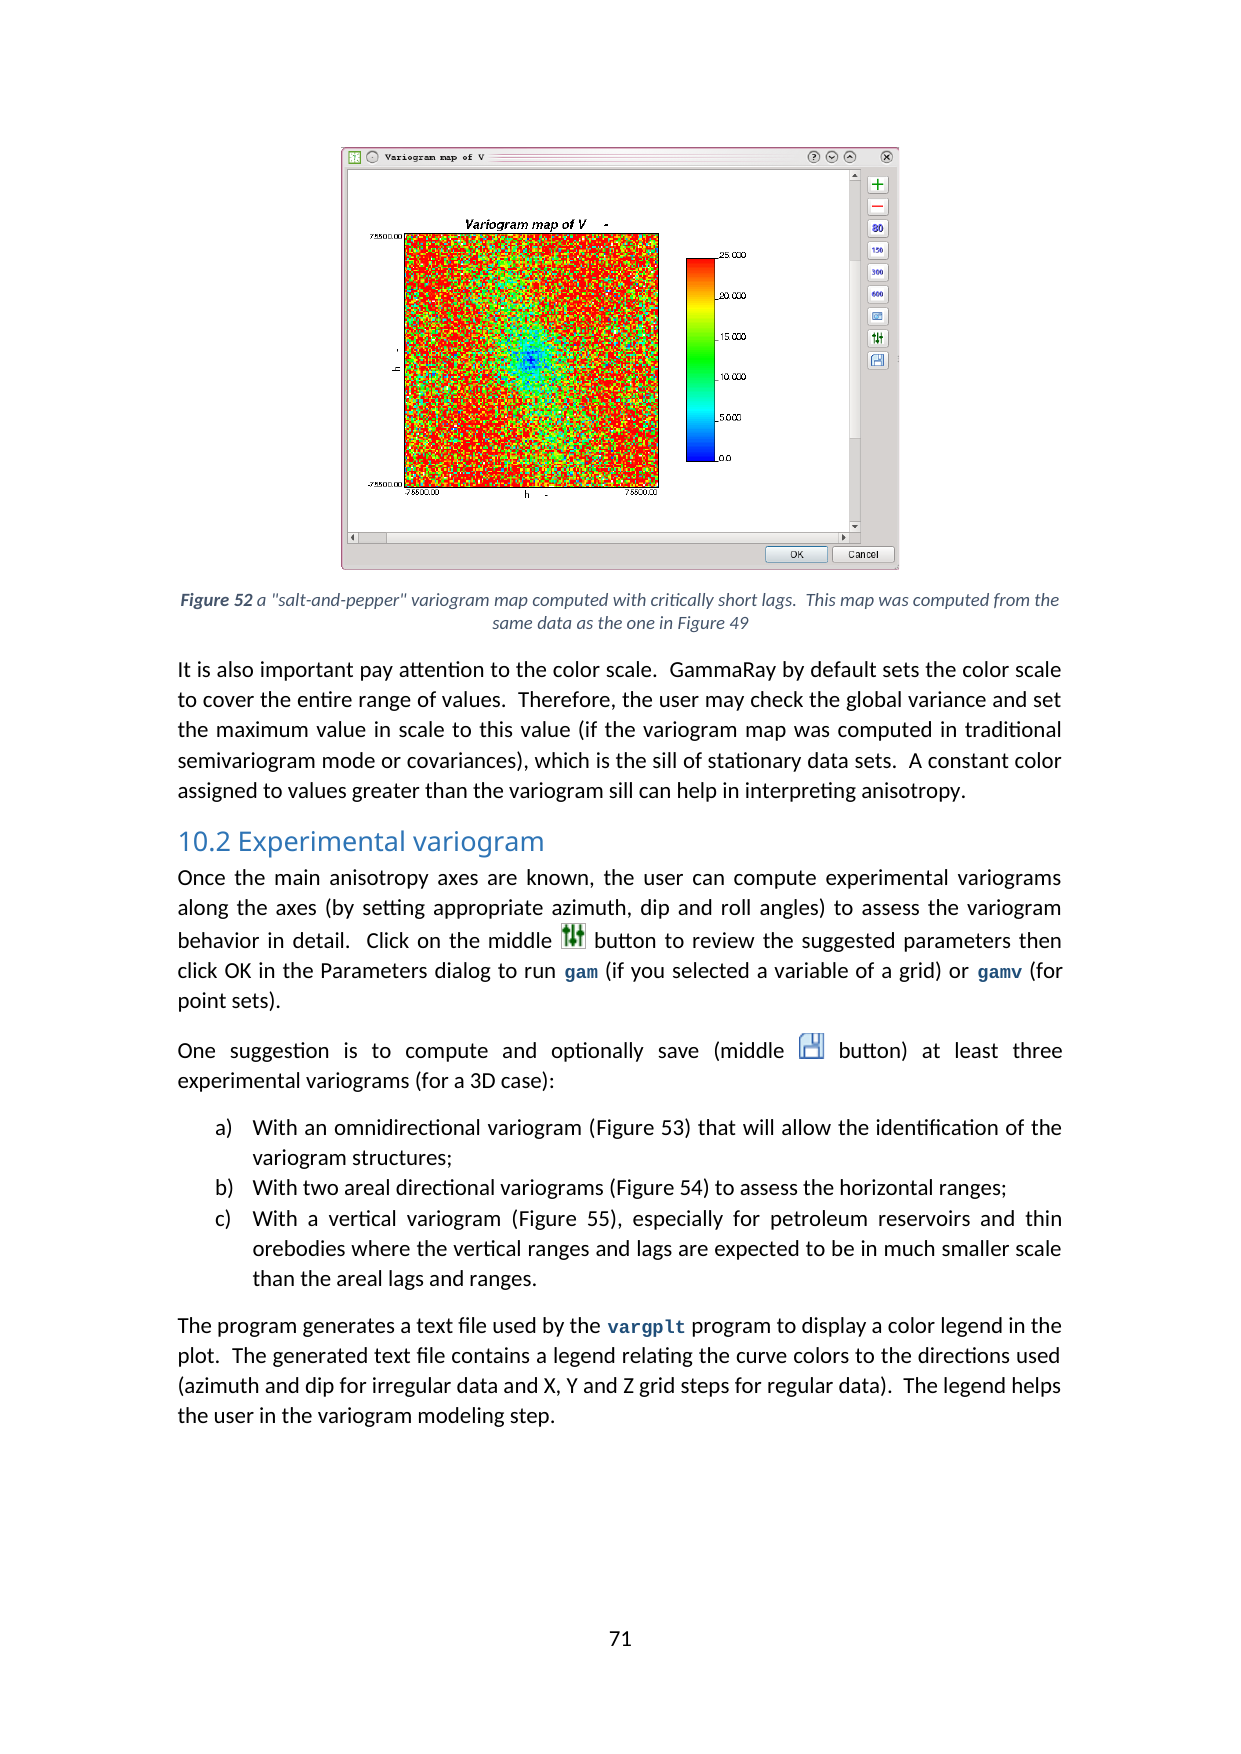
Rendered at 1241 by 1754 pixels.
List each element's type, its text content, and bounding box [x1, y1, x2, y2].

text The program generates a text file used by the vargplt program to display a color legend in the plot. The generated text file contains a legend relating the curve colors to the directions used (azimuth and dip for irregular data and X, Y and Z grid steps for regular data). The legend helps the user in the variogram modeling step. [177, 1311, 1063, 1429]
list With two areal directional variograms (Figure 51) to assess the horizontal ranges; [215, 1173, 1063, 1201]
list With a vertical variogram (Figure 52), especially for petroleum reservoirs and thin orebodies where the vertical ranges and lags are expected to be in much smaller scale than the areal lags and ranges. [215, 1204, 1063, 1292]
picture [799, 1033, 825, 1059]
picture [341, 147, 900, 570]
subtitle Experimental variogram [177, 823, 1063, 860]
text One suggestion is to compute and optionally save (middle button) at least three experimental variograms (for a 3D case): [177, 1033, 1063, 1094]
text Figure 52 a "salt-and-pepper" variogram map computed with critically short lags. This map was computed from the same data as the one in Figure 46 [177, 588, 1063, 634]
text Once the main anisotropy axes are known, the user can compute experimental variograms along the axes (by setting appropriate azimuth, dip and roll angles) to assess the variogram behavior in detail. Click on the middle button to review the suggested parameters then click OK in the Parameters dialog to run gam (if you selected a variable of a grid) or gamv (for point sets). [177, 863, 1063, 1014]
picture [562, 924, 585, 948]
text It is also important pay attention to the color scale. GammaRay by default sets the color scale to cover the entire range of values. Therefore, the user may check the global variance and set the maximum value in scale to this value (if the variogram map was computed in traditional semivariogram mode or covariances), which is the sill of stationary data sets. A constant color assigned to values greater than the variogram sill can help in interpreting anisotropy. [177, 655, 1063, 804]
list With an omnidirectional variogram (Figure 50) that will allow the identification of the variogram structures; [215, 1113, 1063, 1171]
